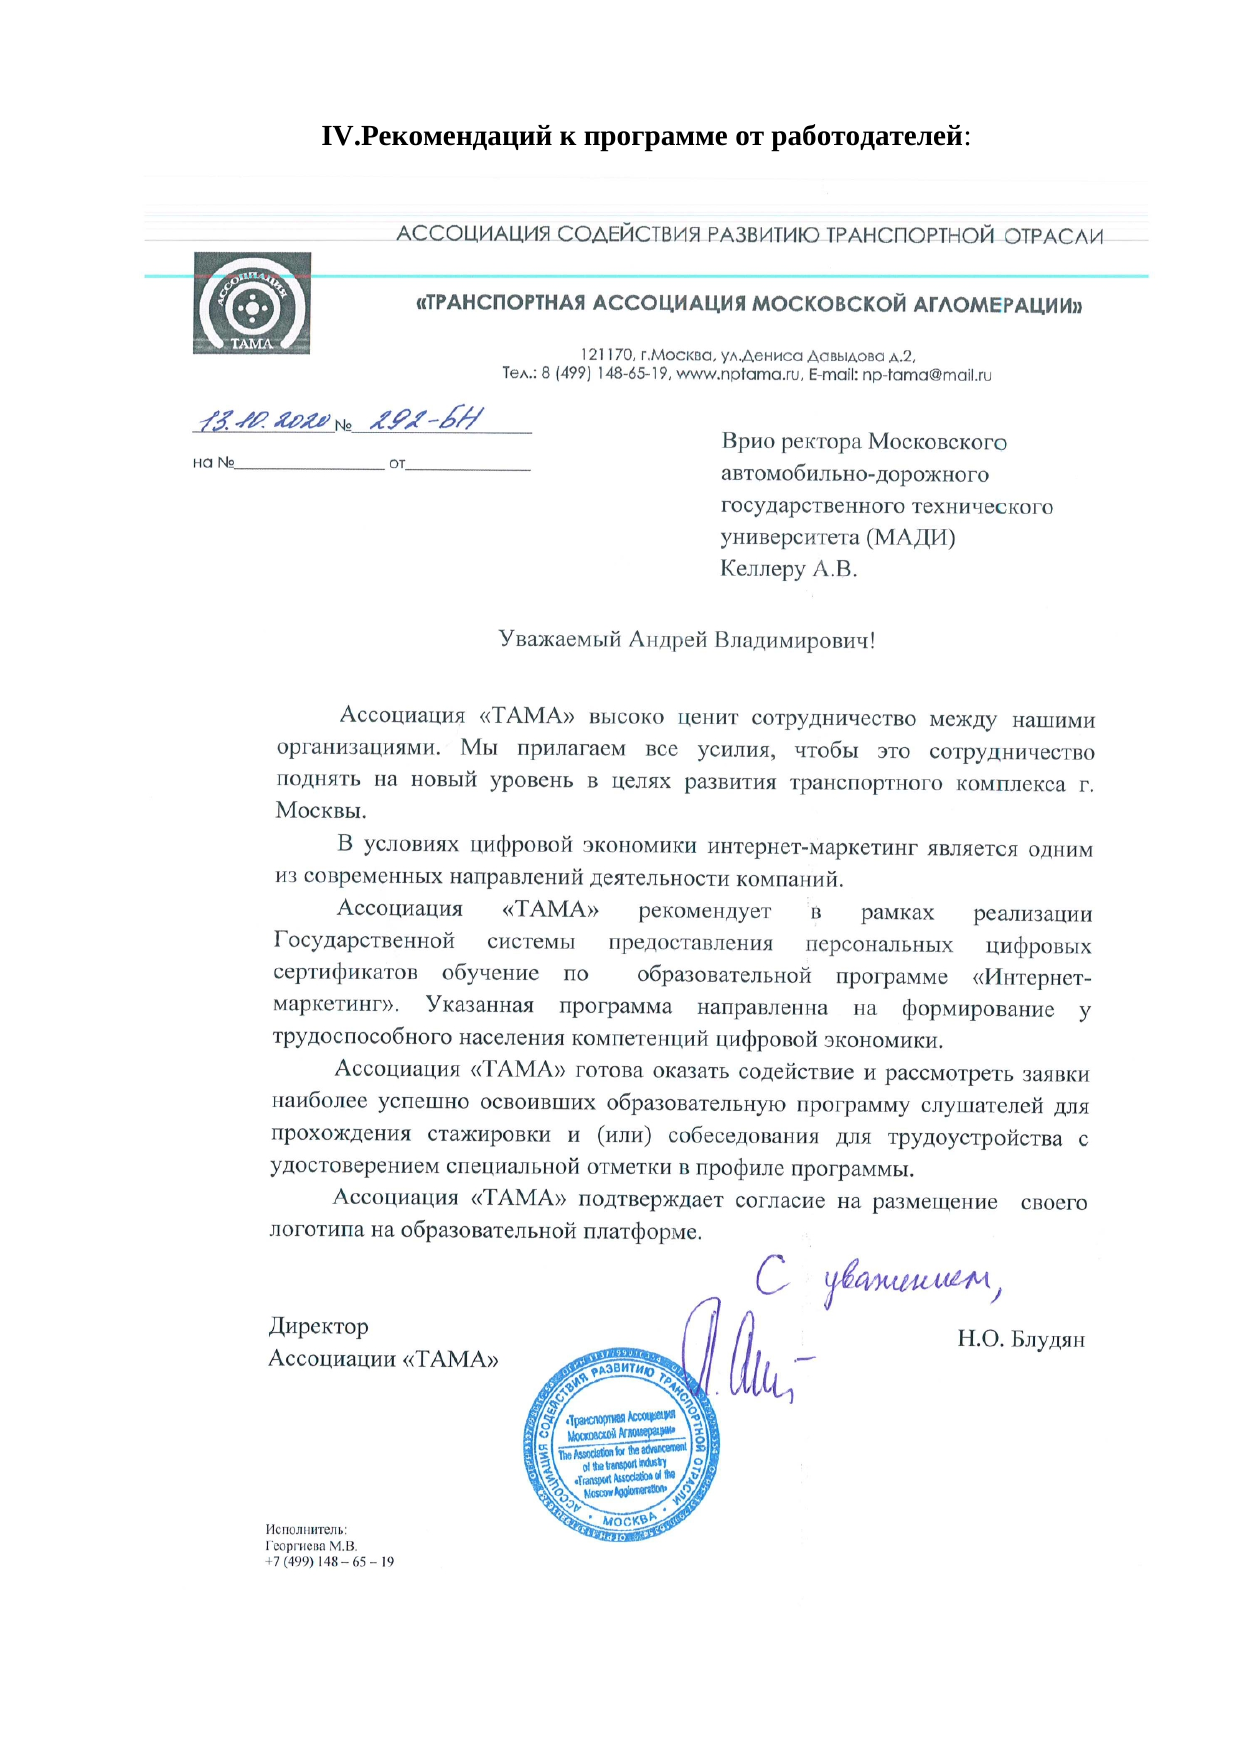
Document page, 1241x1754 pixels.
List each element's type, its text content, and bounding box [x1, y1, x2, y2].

picture [132, 156, 1168, 1623]
list IV.Рекомендаций к программе от работодателей: [170, 118, 1122, 152]
